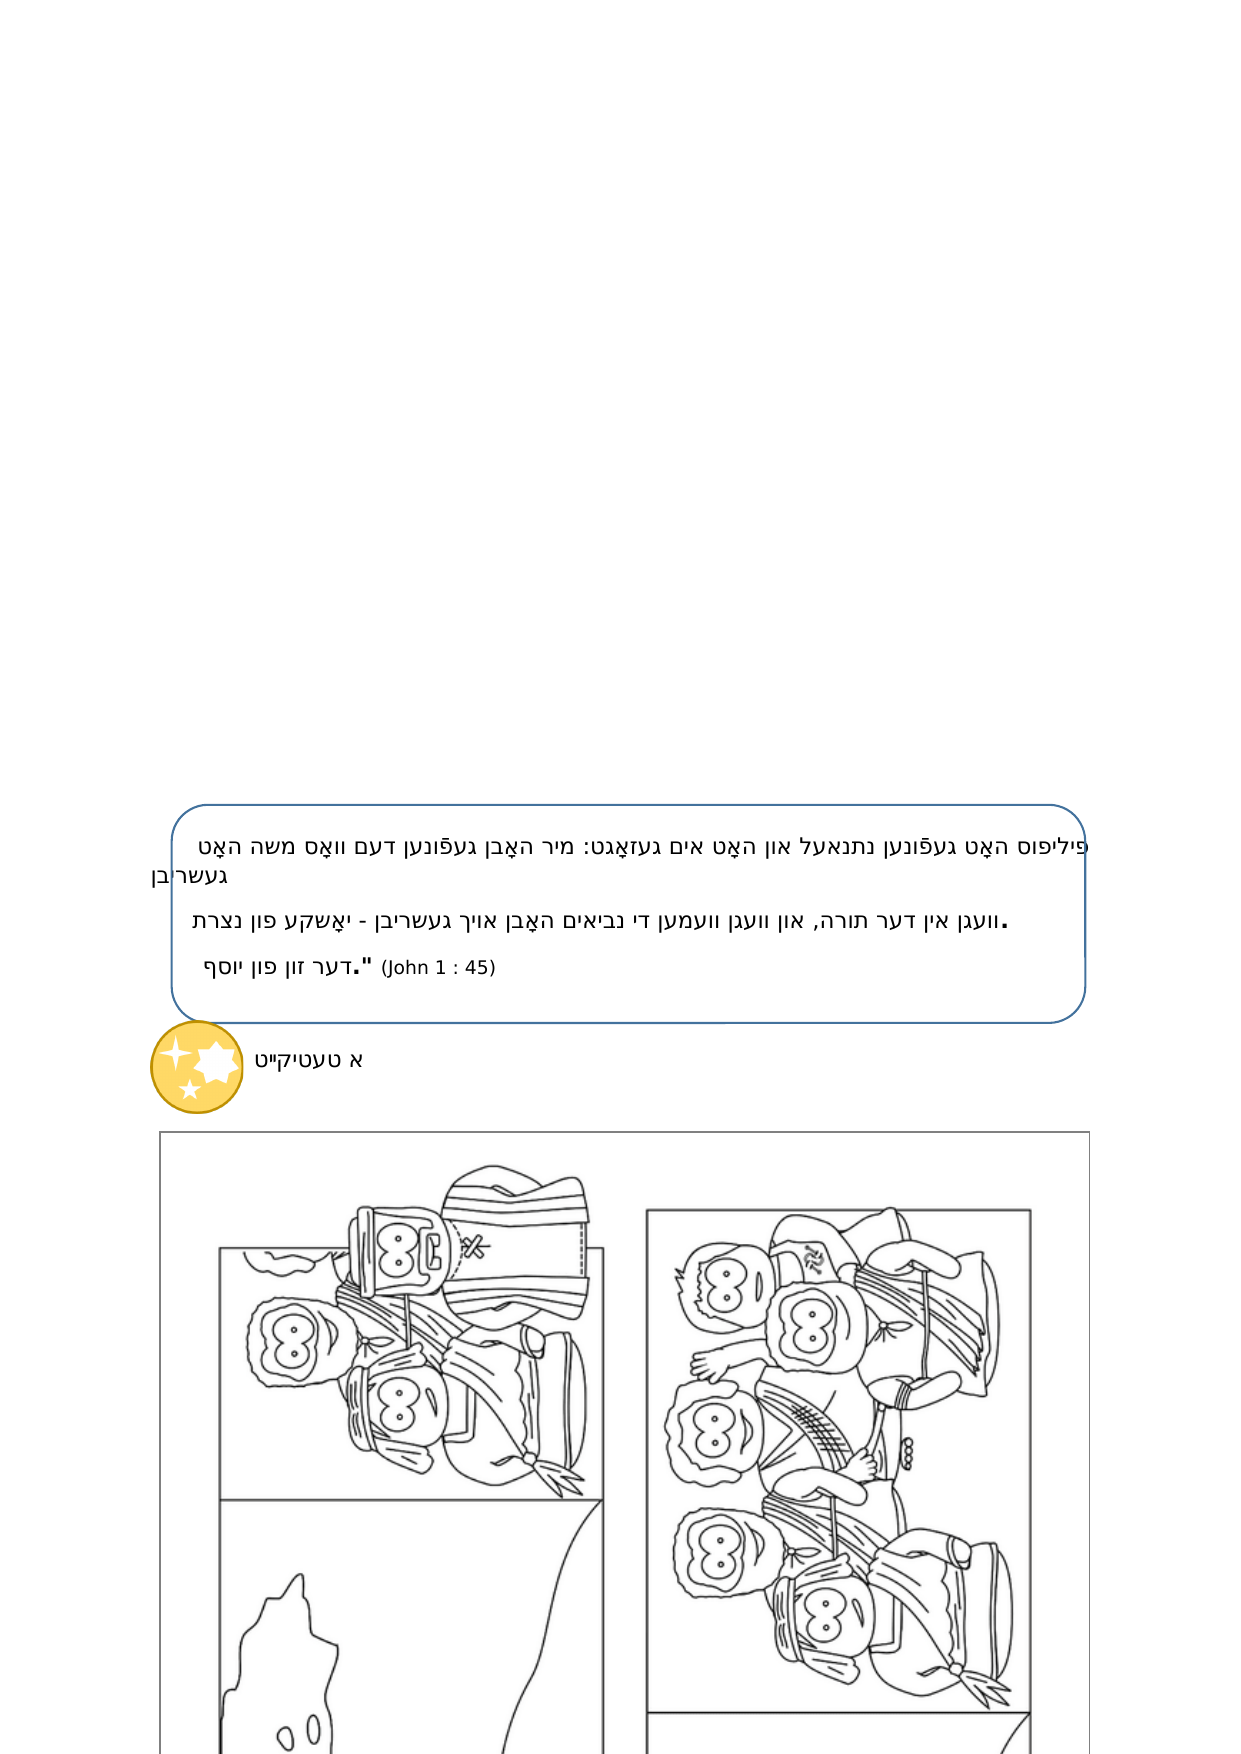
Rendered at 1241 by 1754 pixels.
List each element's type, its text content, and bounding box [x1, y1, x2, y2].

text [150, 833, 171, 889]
text א טעטיקײט [244, 1047, 1090, 1073]
picture [150, 1020, 244, 1114]
picture [161, 1133, 1089, 1754]
text דער זון פון יוסף." (John 1 : 45) [202, 953, 1084, 980]
text פיליפוס האָט געפֿונען נתנאעל און האָט אים געזאָגט: מיר האָבן געפֿונען דעם וואָס משה האָט געשריבן [173, 833, 1084, 889]
text וועגן אין דער תורה, און וועגן וועמען די נביאים האָבן אויך געשריבן - יאָשקע פון נצרת. [192, 908, 1084, 934]
